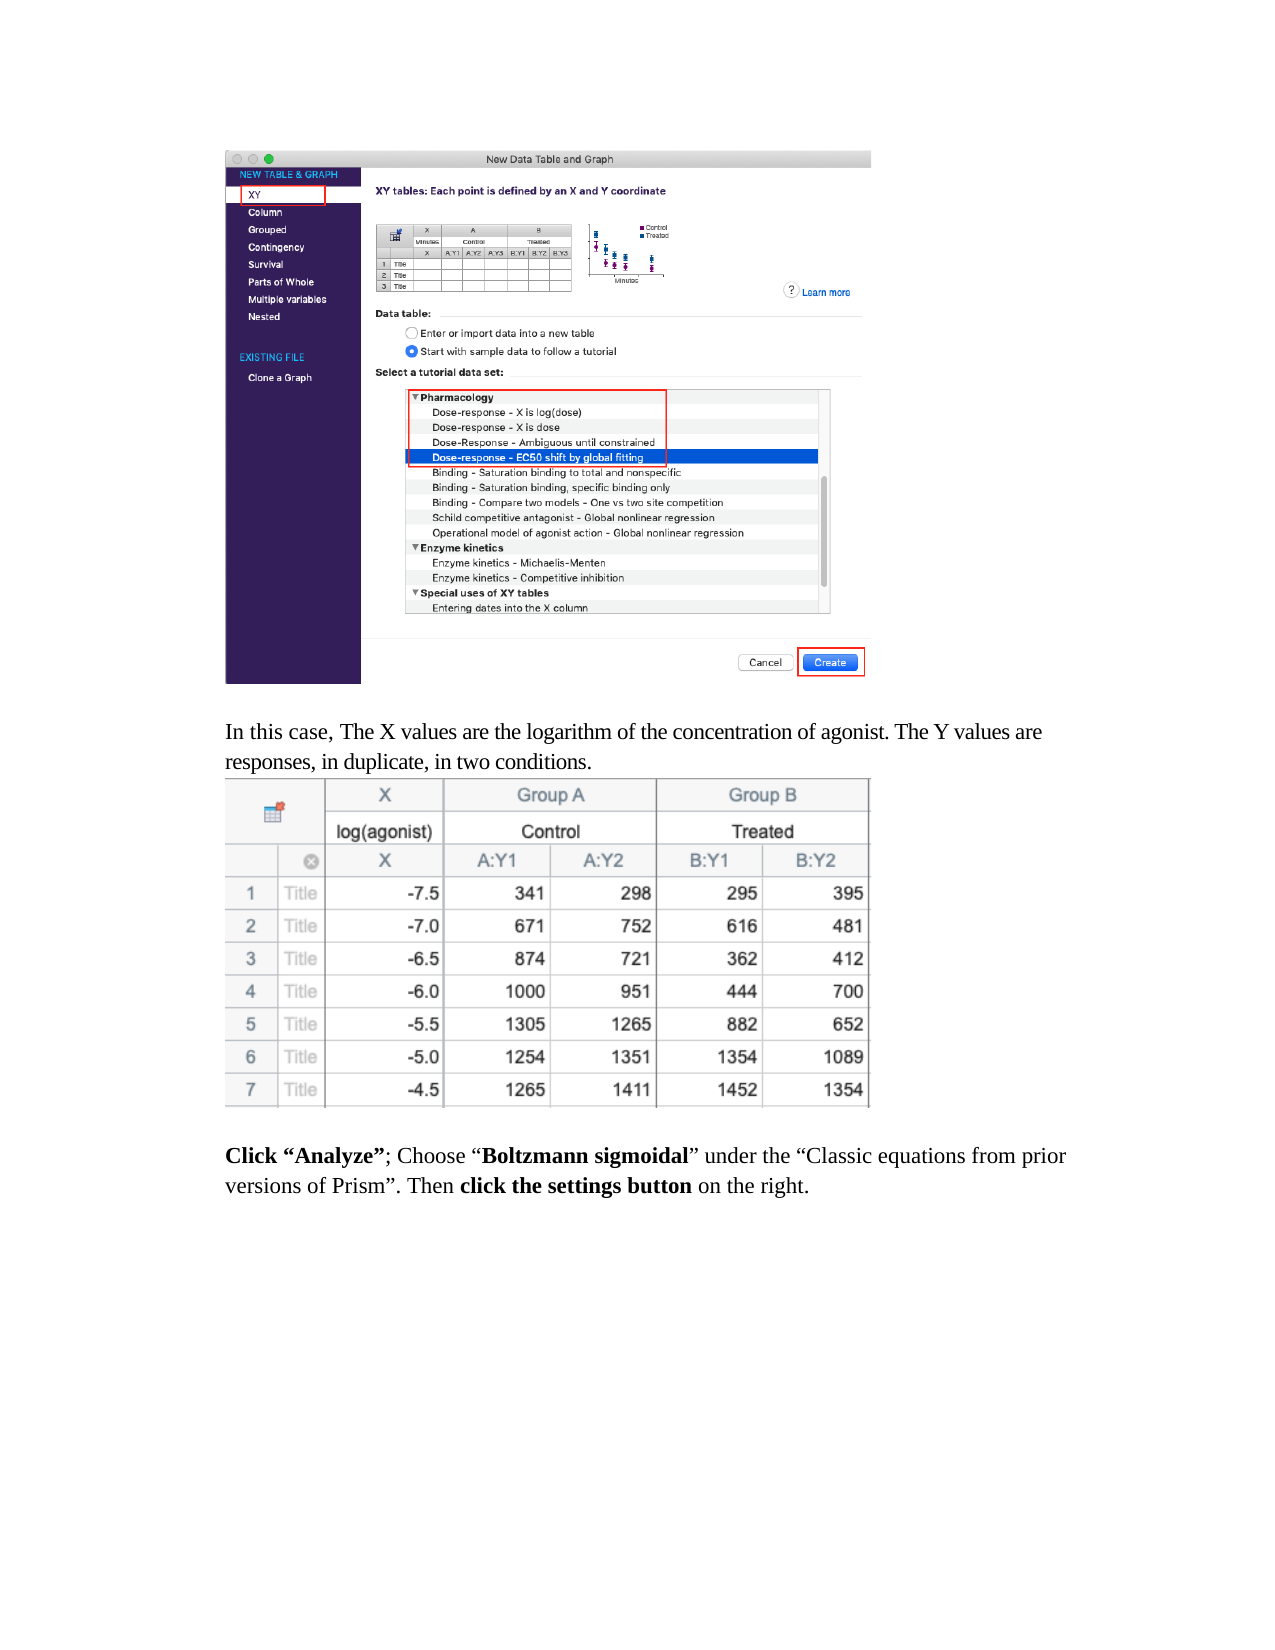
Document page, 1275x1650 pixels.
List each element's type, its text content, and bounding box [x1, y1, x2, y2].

text In this case, The X values are the logarithm of the concentration of agonist. The Y values are responses, in duplicate, in two conditions. [225, 718, 1125, 774]
text Click “Analyze”; Choose “Boltzmann sigmoidal” under the “Classic equations from prior versions of Prism”. Then click the settings button on the right. [225, 1142, 1125, 1199]
picture [225, 778, 872, 1108]
picture [225, 150, 872, 684]
